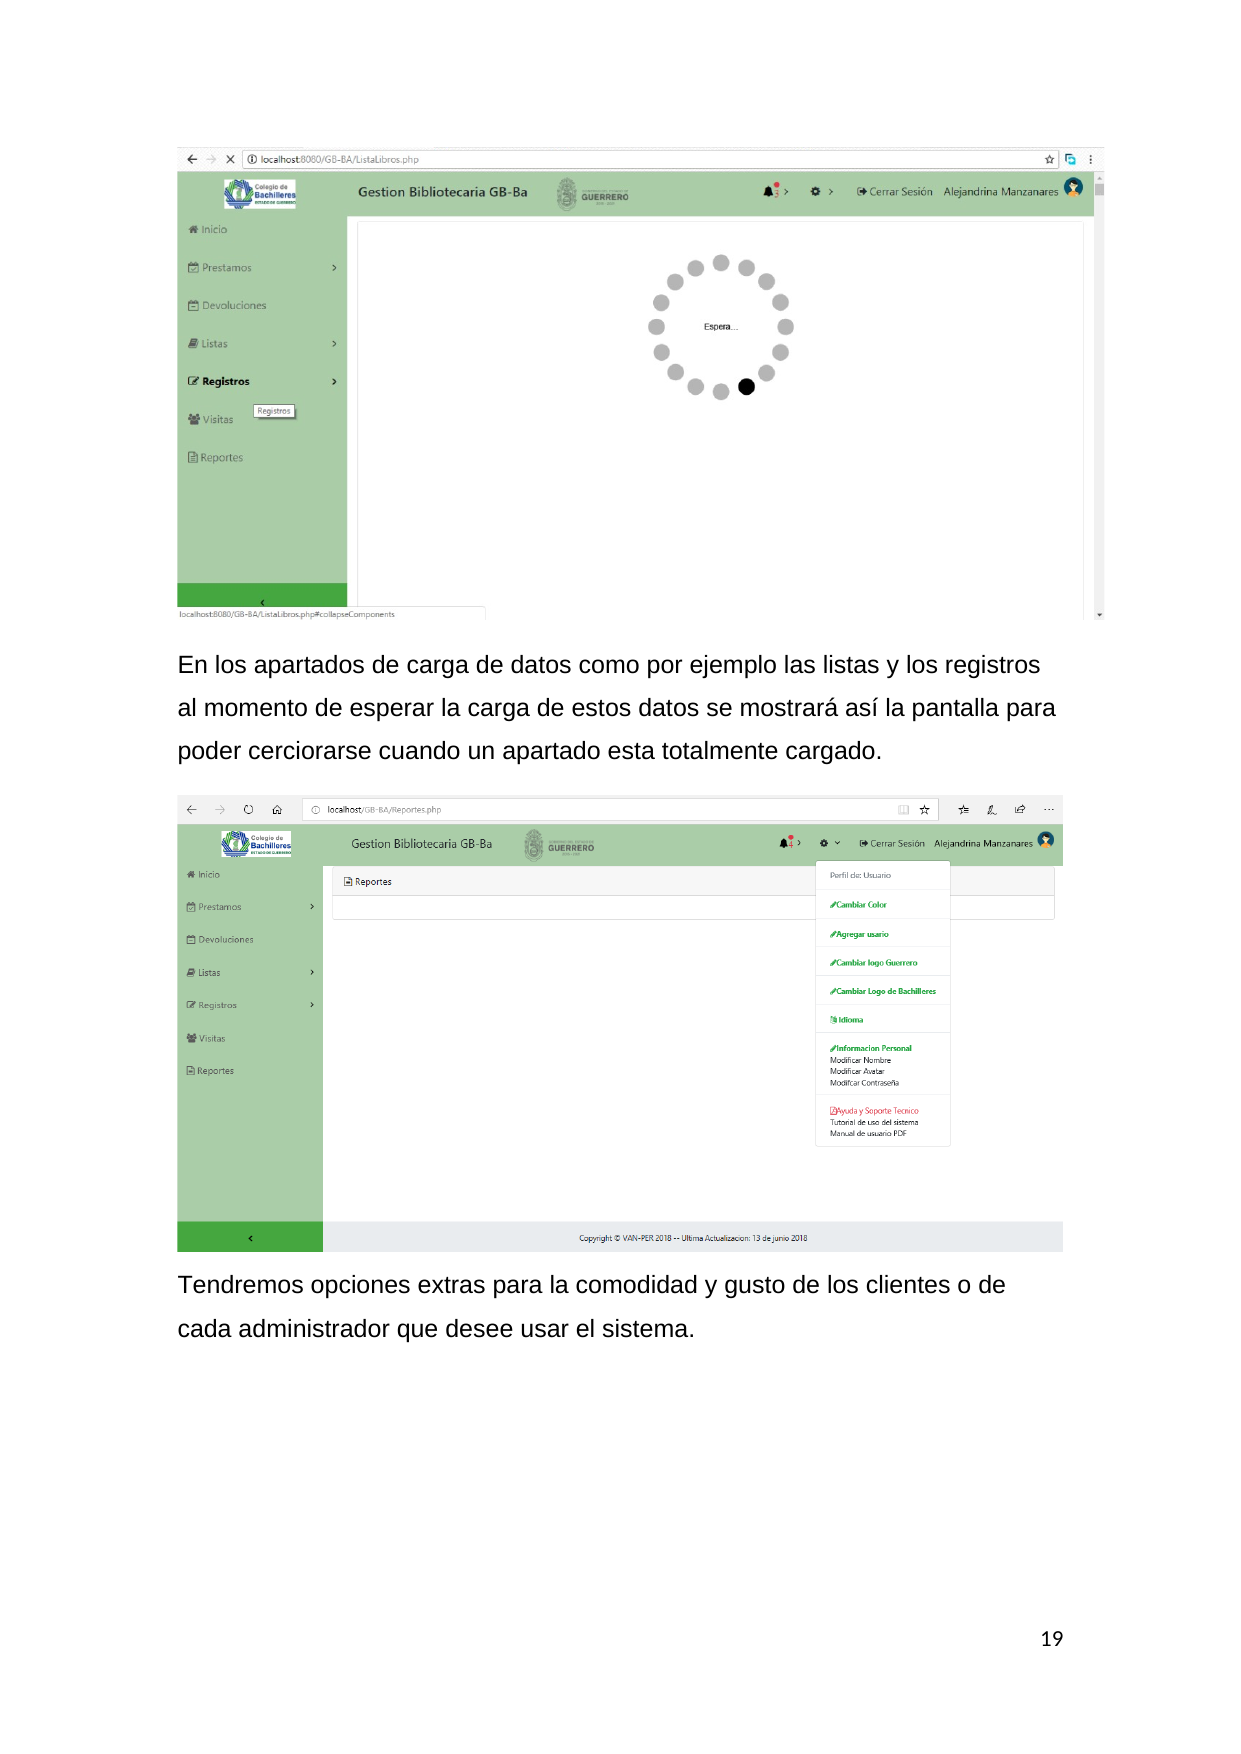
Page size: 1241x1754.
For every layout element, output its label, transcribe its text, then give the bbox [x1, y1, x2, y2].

text En los apartados de carga de datos como por ejemplo las listas y los registros al momento de esperar la carga de estos datos se mostrará así la pantalla para poder cerciorarse cuando un apartado esta totalmente cargado. [177, 650, 1063, 765]
text Tendremos opciones extras para la comodidad y gusto de los clientes o de cada administrador que desee usar el sistema. [177, 1271, 1063, 1342]
picture [177, 795, 1063, 1252]
picture [177, 147, 1105, 620]
